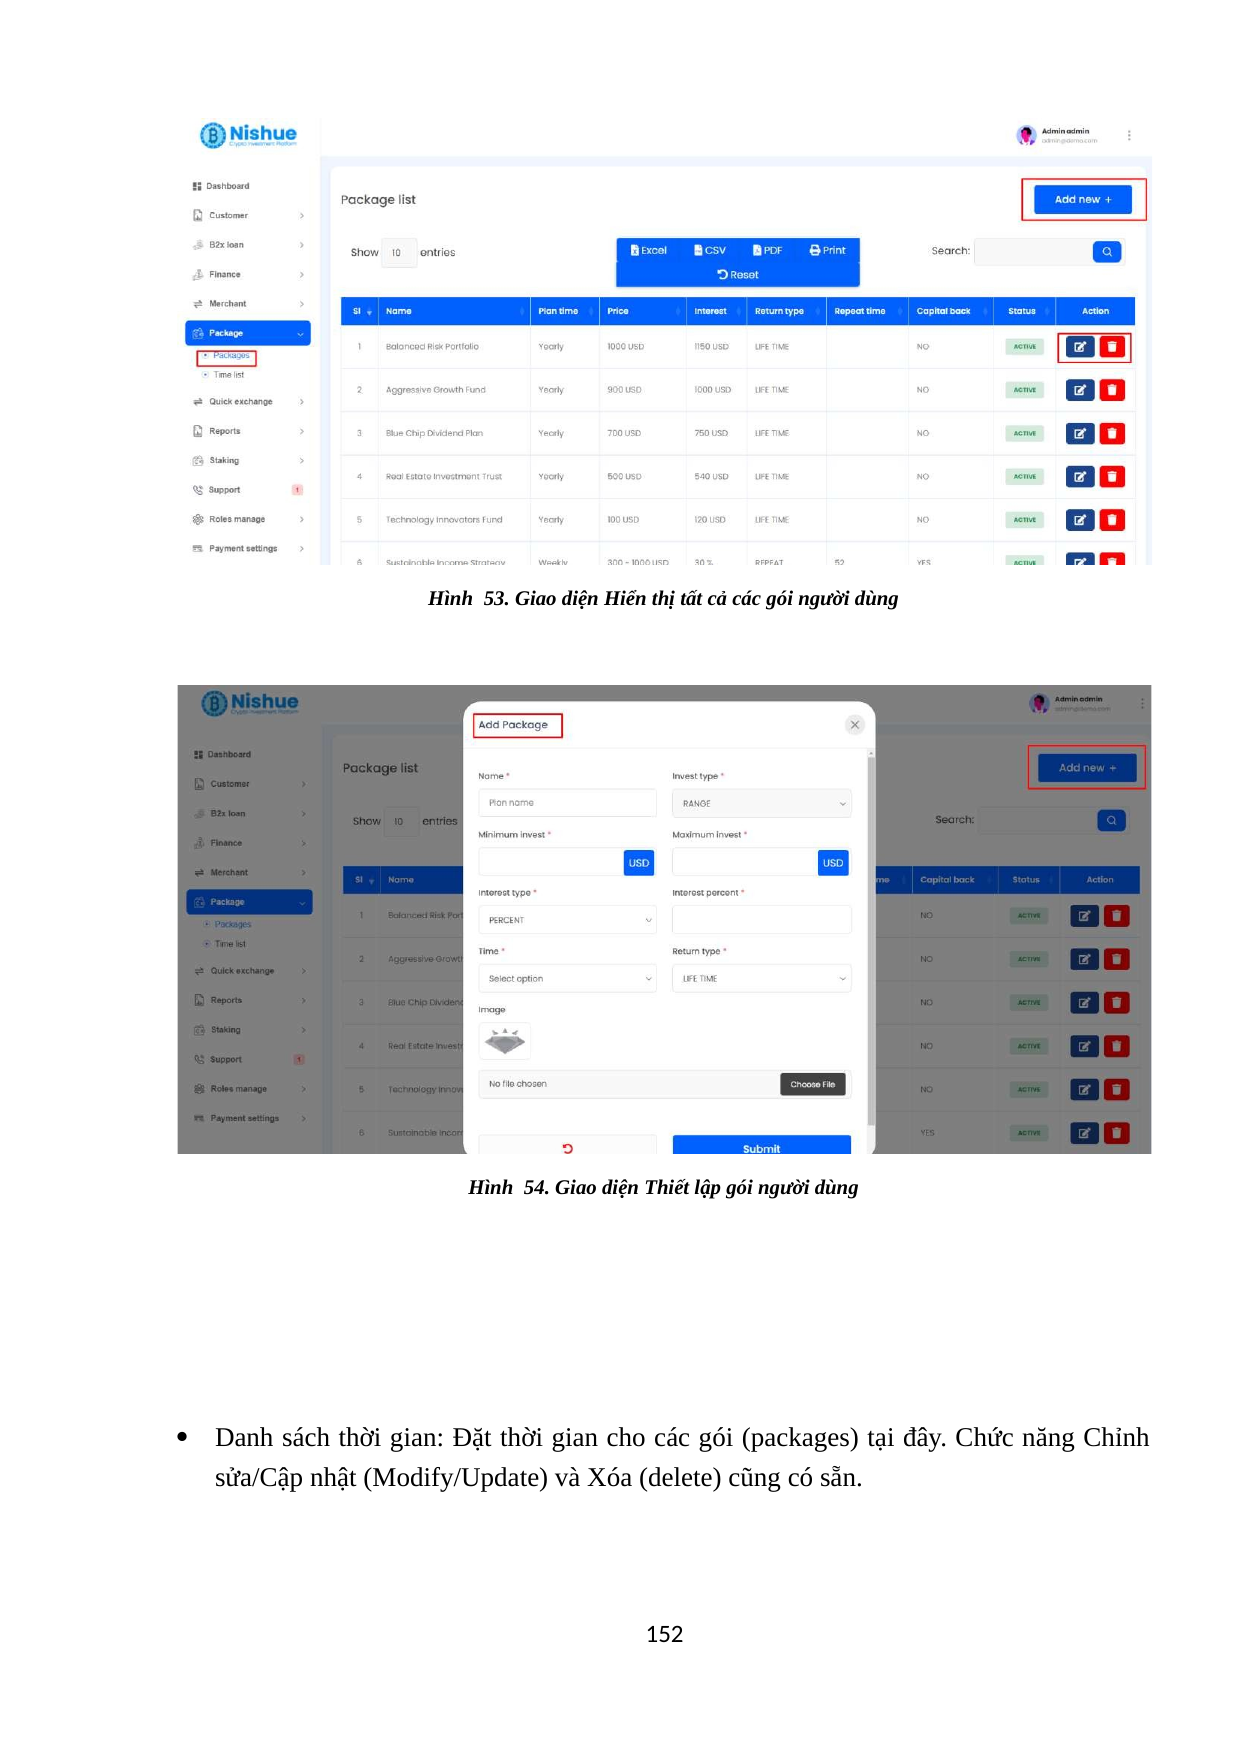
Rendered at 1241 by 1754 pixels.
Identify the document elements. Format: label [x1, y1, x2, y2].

picture [177, 118, 1153, 565]
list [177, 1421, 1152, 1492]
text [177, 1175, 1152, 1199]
picture [177, 685, 1152, 1154]
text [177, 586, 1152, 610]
